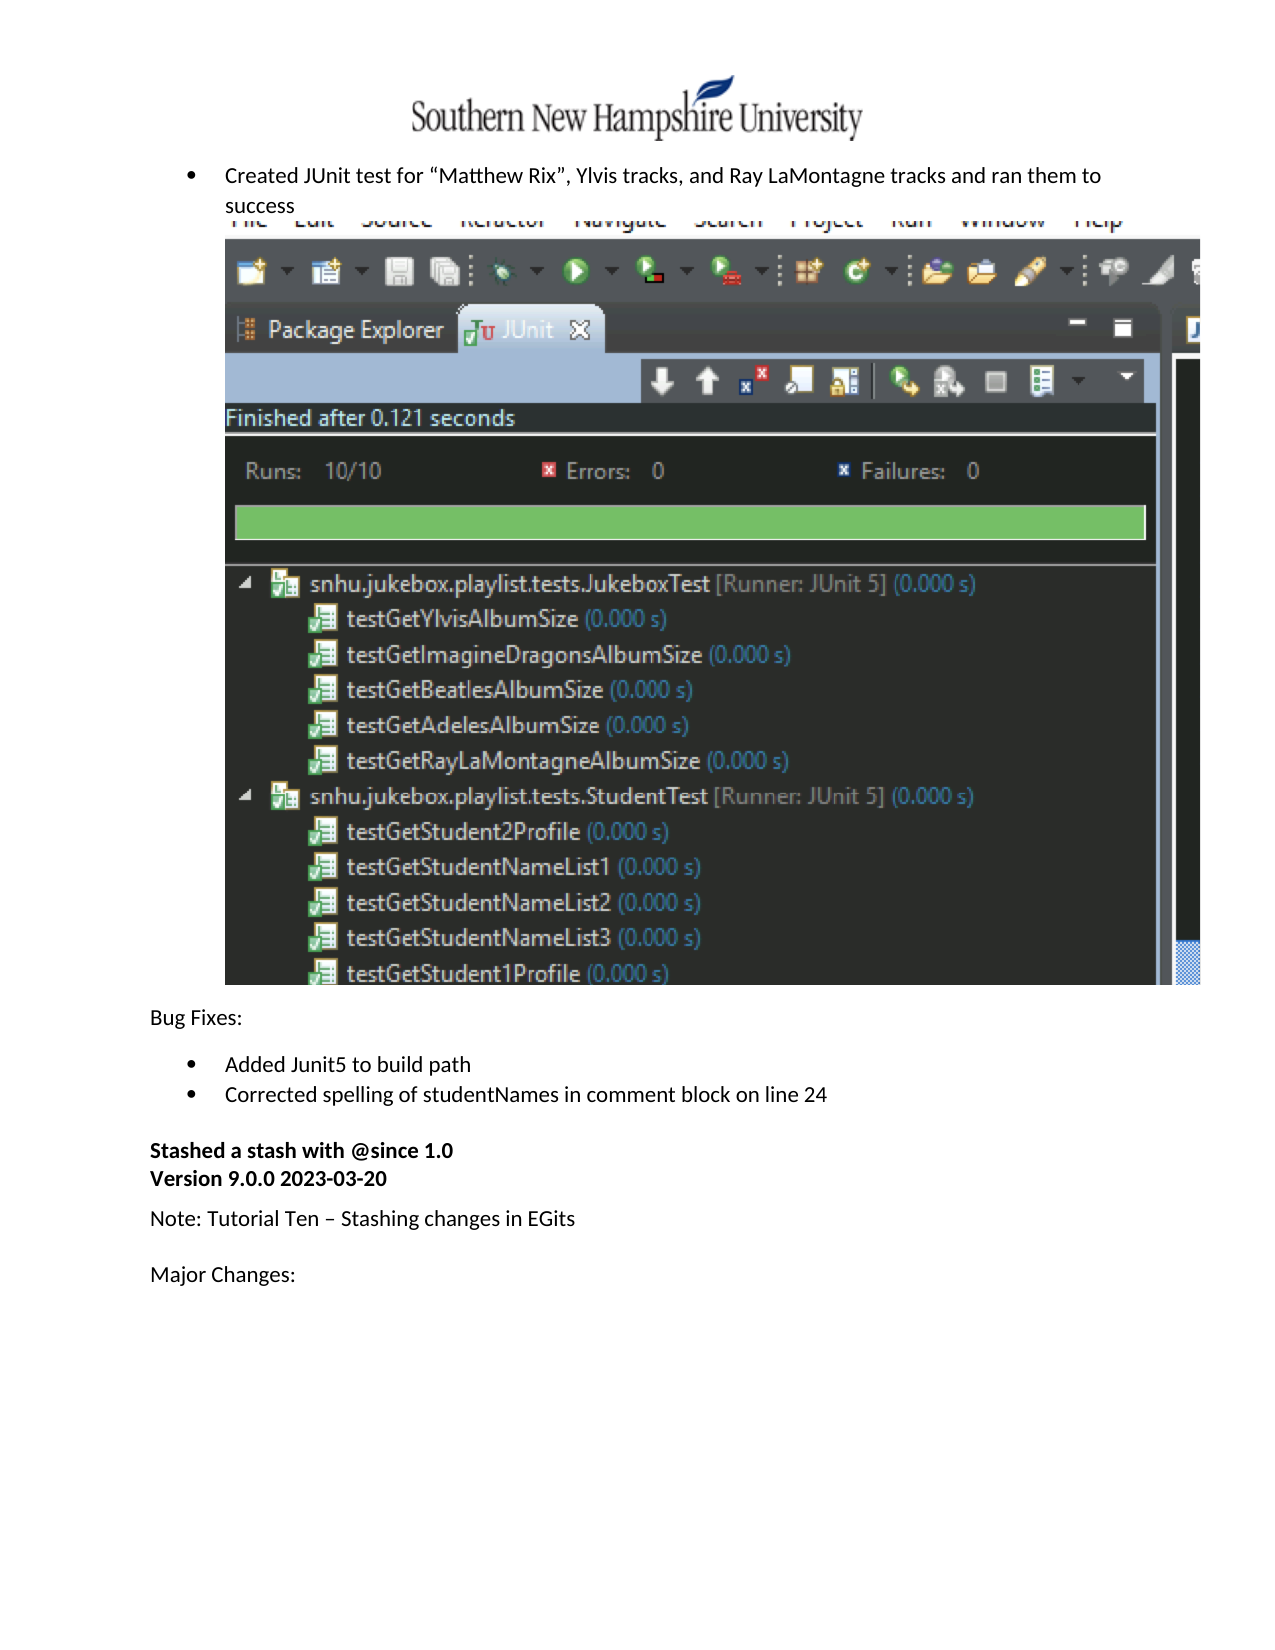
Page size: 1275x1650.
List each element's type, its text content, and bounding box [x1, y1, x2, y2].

subtitle Stashed a stash with @since 1.0 [150, 1136, 1125, 1164]
list Corrected spelling of studentNames in comment block on line 24 [187, 1081, 1125, 1108]
subtitle Major Changes: [150, 1260, 1125, 1288]
subtitle Version 9.0.0 2023-03-20 [150, 1164, 1125, 1192]
text Note: Tutorial Ten – Stashing changes in EGits [150, 1204, 1125, 1232]
picture [225, 221, 1200, 985]
text Bug Fixes: [150, 1003, 1125, 1031]
picture [412, 75, 863, 141]
list Added Junit5 to build path [187, 1050, 1125, 1078]
